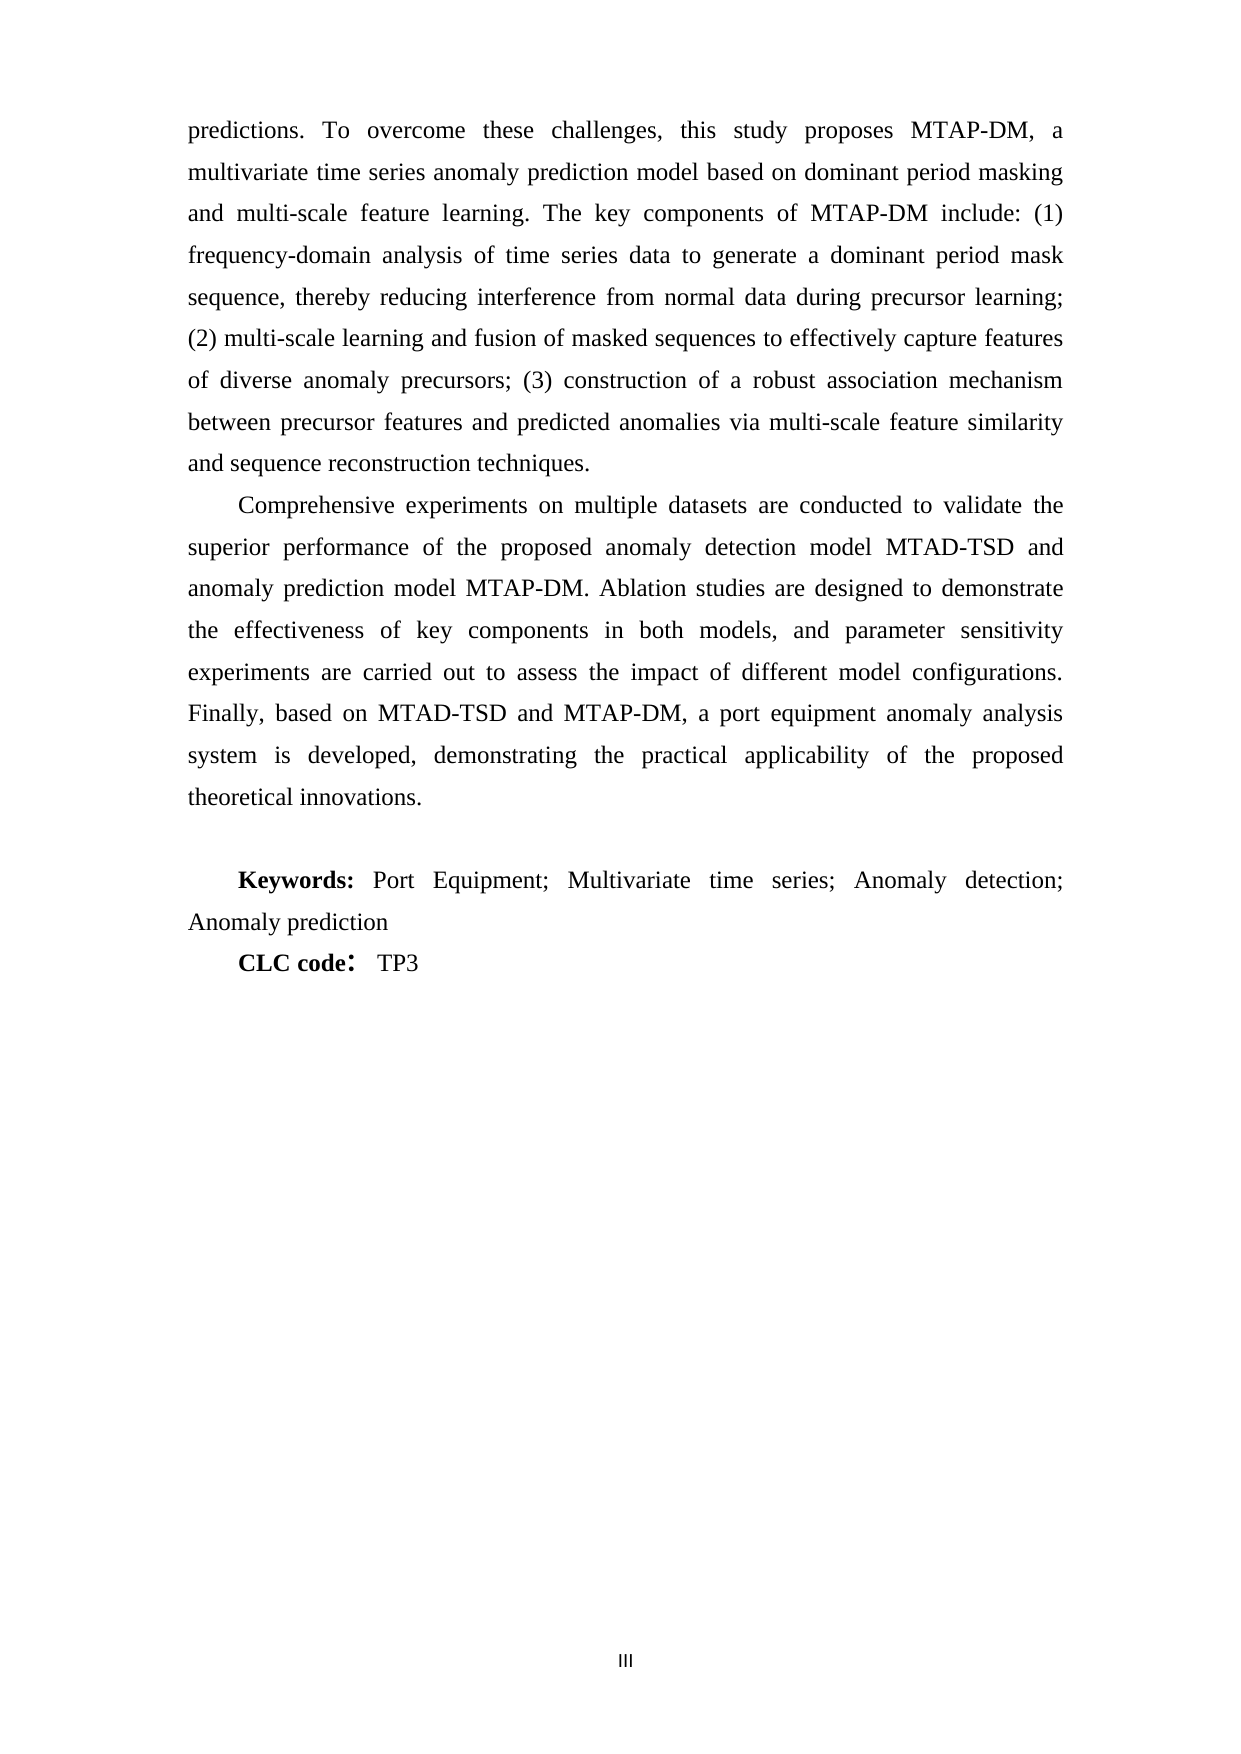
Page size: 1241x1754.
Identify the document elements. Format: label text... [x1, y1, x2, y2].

text CLC code： TP3 [188, 938, 1064, 980]
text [188, 105, 1064, 480]
text Keywords: Port Equipment; Multivariate time series; Anomaly detection; Anomaly prediction [188, 855, 1064, 938]
text Comprehensive experiments on multiple datasets are conducted to validate the superior performance of the proposed anomaly detection model MTAD-TSD and anomaly prediction model MTAP-DM. Ablation studies are designed to demonstrate the effectiveness of key components in both models, and parameter sensitivity experiments are carried out to assess the impact of different model configurations. Finally, based on MTAD-TSD and MTAP-DM, a port equipment anomaly analysis system is developed, demonstrating the practical applicability of the proposed theoretical innovations. [188, 480, 1064, 813]
